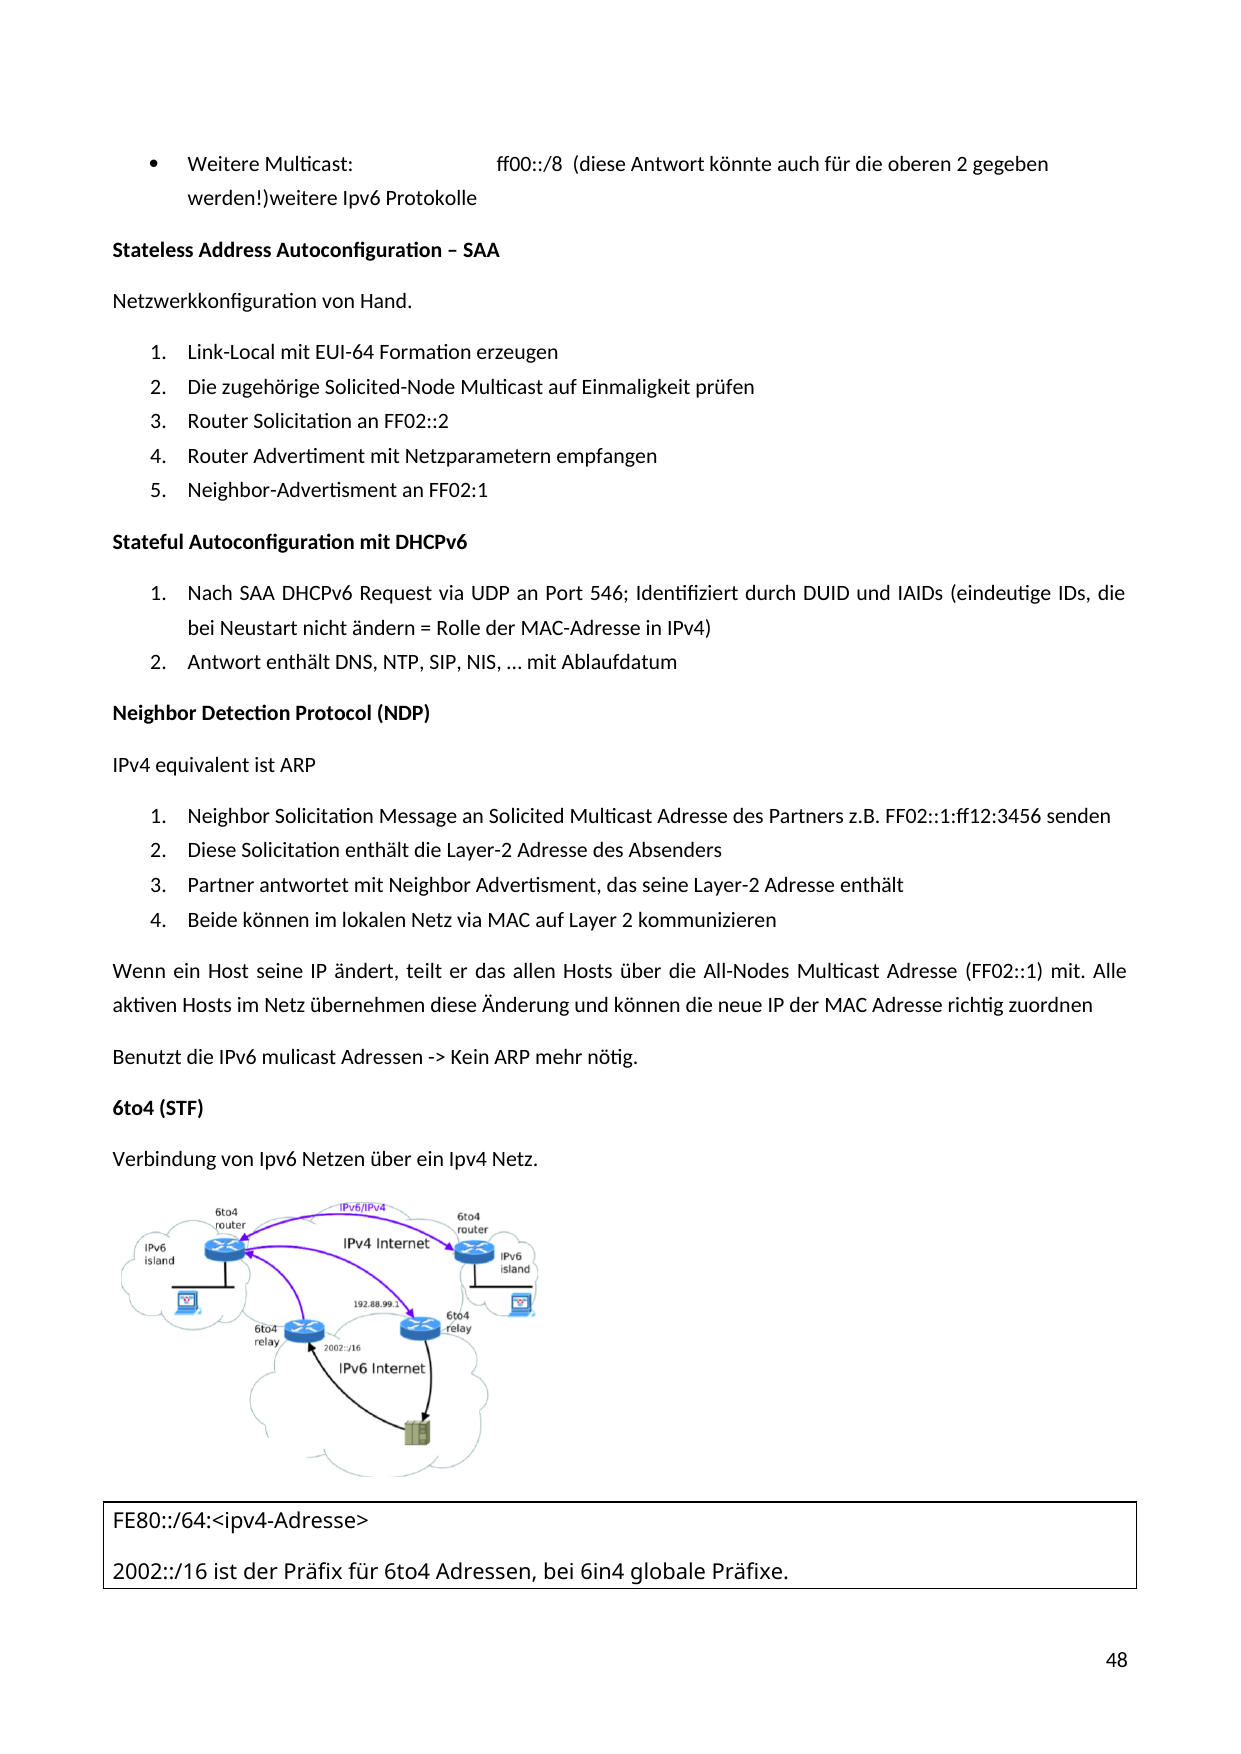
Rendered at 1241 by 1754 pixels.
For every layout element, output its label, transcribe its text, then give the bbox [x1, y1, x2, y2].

list Router Solicitation an FF02::2 [150, 407, 1128, 434]
list Antwort enthält DNS, NTP, SIP, NIS, … mit Ablaufdatum [150, 648, 1128, 675]
list Weitere Multicast: ff00::/8 (diese Antwort könnte auch für die oberen 2 gegeben werden!) [150, 150, 1128, 211]
list Beide können im lokalen Netz via MAC auf Layer 2 kommunizieren [150, 906, 1128, 932]
picture [117, 1196, 541, 1477]
list Router Advertiment mit Netzparametern empfangen [150, 442, 1128, 469]
text Stateless Address Autoconfiguration – SAA [112, 236, 1128, 262]
list Die zugehörige Solicited-Node Multicast auf Einmaligkeit prüfen [150, 373, 1128, 399]
text . [112, 1043, 1128, 1069]
text IPv4 equivalent ist ARP [112, 751, 1128, 777]
text Netzwerkkonfiguration von Hand. [112, 287, 1128, 314]
text Stateful Autoconfiguration mit DHCPv6 [112, 528, 1128, 554]
text 6to4 [112, 1094, 1128, 1121]
list Neighbor Solicitation Message an Solicited Multicast Adresse des Partners z.B. FF02::1:ff12:3456 senden [150, 802, 1128, 829]
text Wenn ein Host seine IP ändert, teilt er das allen Hosts über die All-Nodes Multicast Adresse (FF02::1) mit. Alle aktiven Hosts im Netz übernehmen diese Änderung und können die neue IP der MAC Adresse richtig zuordnen [112, 957, 1128, 1018]
list Neighbor-Advertisment an FF02:1 [150, 477, 1128, 503]
list Link-Local mit EUI-64 Formation erzeugen [150, 338, 1128, 365]
text Verbindung von Ipv6 Netzen über ein Ipv4 Netz. [112, 1145, 1128, 1172]
list Partner antwortet mit Neighbor Advertisment, das seine Layer-2 Adresse enthält [150, 871, 1128, 898]
list Diese Solicitation enthält die Layer-2 Adresse des Absenders [150, 837, 1128, 863]
text Neighbor Detection Protocol (NDP) [112, 699, 1128, 726]
list Nach SAA DHCPv6 Request via UDP an Port 546; Identifiziert durch DUID und IAIDs (eindeutige IDs, die bei Neustart nicht ändern = Rolle der MAC-Adresse in IPv4) [150, 579, 1128, 640]
